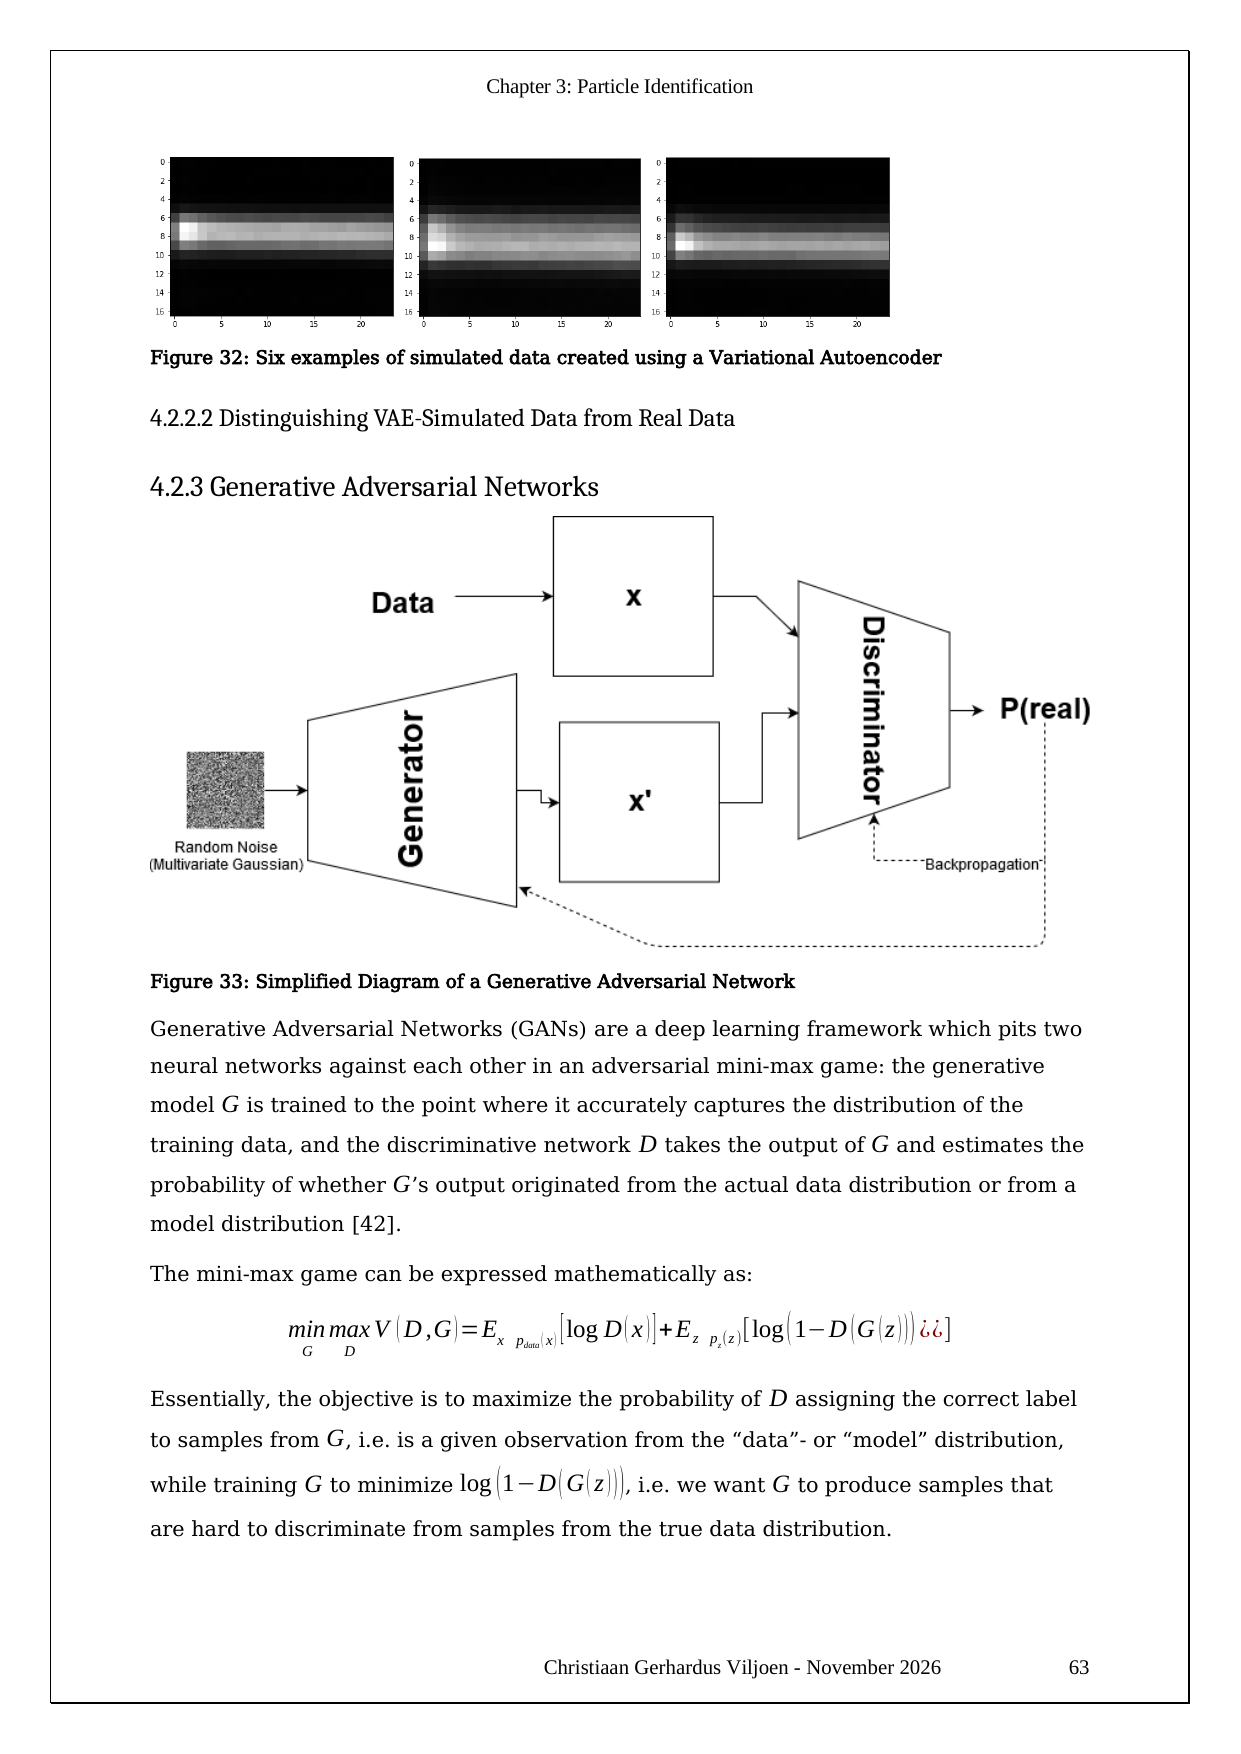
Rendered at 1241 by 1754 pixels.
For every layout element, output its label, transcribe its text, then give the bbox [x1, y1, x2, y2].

subtitle Distinguishing VAE-Simulated Data from Real Data [150, 404, 1089, 433]
text Essentially, the objective is to maximize the probability of assigning the correct label to samples from , i.e. is a given observation from the “data”- or “model” distribution, while training to minimize , i.e. we want to produce samples that are hard to discriminate from samples from the true data distribution. [150, 1385, 1089, 1540]
subtitle Generative Adversarial Networks [150, 470, 1089, 504]
picture [150, 150, 896, 333]
text Generative Adversarial Networks (GANs) are a deep learning framework which pits two neural networks against each other in an adversarial mini-max game: the generative model is trained to the point where it accurately captures the distribution of the training data, and the discriminative network takes the output of and estimates the probability of whether ’s output originated from the actual data distribution or from a model distribution . [150, 1016, 1089, 1236]
text The mini-max game can be expressed mathematically as: [150, 1261, 1089, 1286]
picture [150, 516, 1091, 957]
